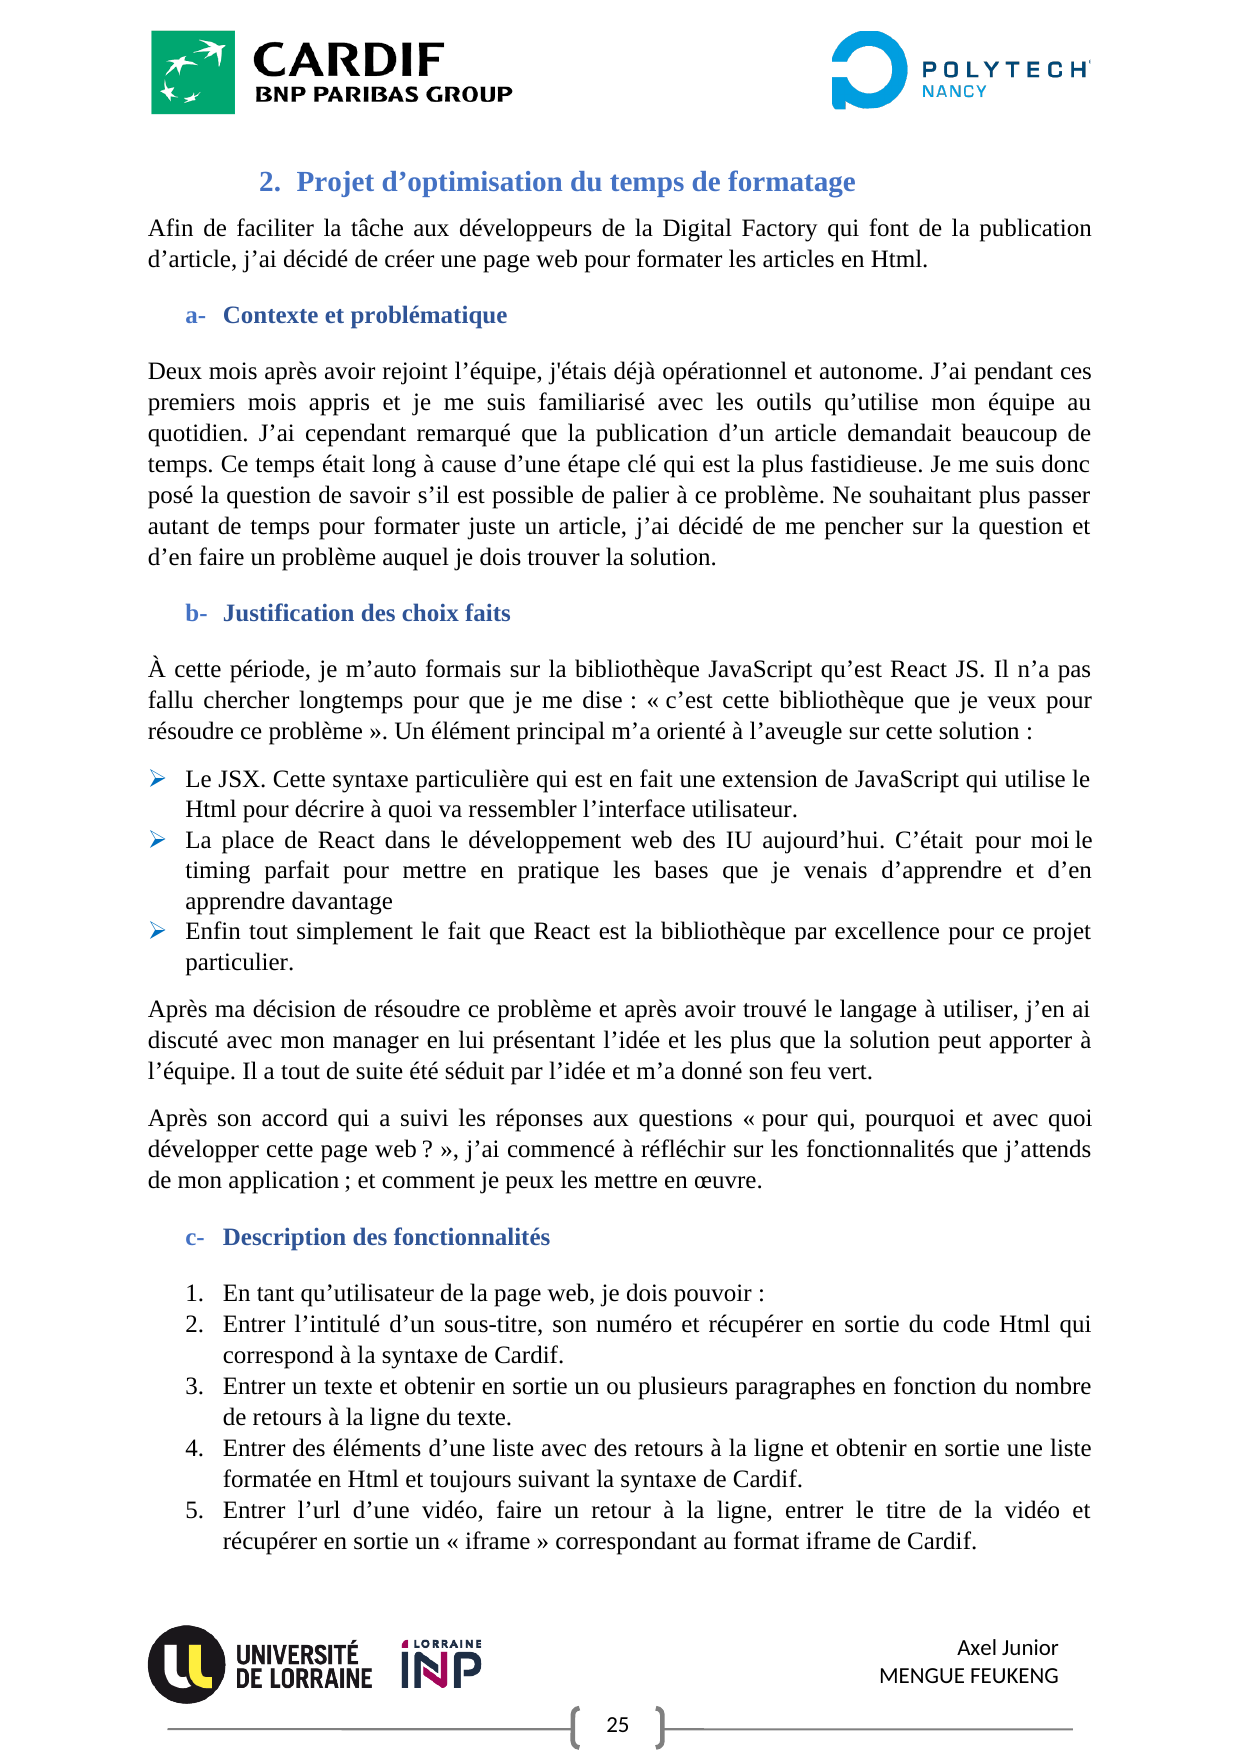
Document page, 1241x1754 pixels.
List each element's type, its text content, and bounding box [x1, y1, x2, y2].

picture [147, 1625, 482, 1704]
list Le JSX. Cette syntaxe particulière qui est en fait une extension de JavaScript qui utilise le Html pour décrire à quoi va ressembler l’interface utilisateur. [148, 764, 1093, 823]
text Après son accord qui a suivi les réponses aux questions « pour qui, pourquoi et avec quoi développer cette page web ? », j’ai commencé à réfléchir sur les fonctionnalités que j’attends de mon application ; et comment je peux les mettre en œuvre. [148, 1103, 1093, 1194]
list Entrer l’url d’une vidéo, faire un retour à la ligne, entrer le titre de la vidéo et récupérer en sortie un « iframe » correspondant au format iframe de Cardif. [185, 1495, 1093, 1555]
list En tant qu’utilisateur de la page web, je dois pouvoir : [185, 1278, 1093, 1306]
text Afin de faciliter la tâche aux développeurs de la Digital Factory qui font de la publication d’article, j’ai décidé de créer une page web pour formater les articles en Html. [148, 213, 1093, 273]
picture [831, 31, 856, 57]
list Enfin tout simplement le fait que React est la bibliothèque par excellence pour ce projet particulier. [148, 916, 1093, 975]
picture [882, 31, 1091, 108]
list Entrer un texte et obtenir en sortie un ou plusieurs paragraphes en fonction du nombre de retours à la ligne du texte. [185, 1371, 1093, 1431]
list Entrer l’intitulé d’un sous-titre, son numéro et récupérer en sortie du code Html qui correspond à la syntaxe de Cardif. [185, 1309, 1093, 1368]
list Entrer des éléments d’une liste avec des retours à la ligne et obtenir en sortie une liste formatée en Html et toujours suivant la syntaxe de Cardif. [185, 1433, 1093, 1493]
picture [147, 26, 514, 117]
text Après ma décision de résoudre ce problème et après avoir trouvé le langage à utiliser, j’en ai discuté avec mon manager en lui présentant l’idée et les plus que la solution peut apporter à l’équipe. Il a tout de suite été séduit par l’idée et m’a donné son feu vert. [148, 994, 1093, 1084]
subtitle Description des fonctionnalités [185, 1222, 1093, 1250]
picture [846, 103, 860, 109]
subtitle Contexte et problématique [185, 300, 1093, 329]
picture [831, 47, 891, 93]
list La place de React dans le développement web des IU aujourd’hui. C’était pour moi le timing parfait pour mettre en pratique les bases que je venais d’apprendre et d’en apprendre davantage [148, 825, 1093, 914]
text À cette période, je m’auto formais sur la bibliothèque JavaScript qu’est React JS. Il n’a pas fallu chercher longtemps pour que je me dise : « c’est cette bibliothèque que je veux pour résoudre ce problème ». Un élément principal m’a orienté à l’aveugle sur cette solution : [148, 654, 1093, 745]
subtitle Projet d’optimisation du temps de formatage [259, 164, 1093, 198]
text Deux mois après avoir rejoint l’équipe, j'étais déjà opérationnel et autonome. J’ai pendant ces premiers mois appris et je me suis familiarisé avec les outils qu’utilise mon équipe au quotidien. J’ai cependant remarqué que la publication d’un article demandait beaucoup de temps. Ce temps était long à cause d’une étape clé qui est la plus fastidieuse. Je me suis donc posé la question de savoir s’il est possible de palier à ce problème. Ne souhaitant plus passer autant de temps pour formater juste un article, j’ai décidé de me pencher sur la question et d’en faire un problème auquel je dois trouver la solution. [148, 356, 1093, 571]
subtitle Justification des choix faits [185, 598, 1093, 627]
